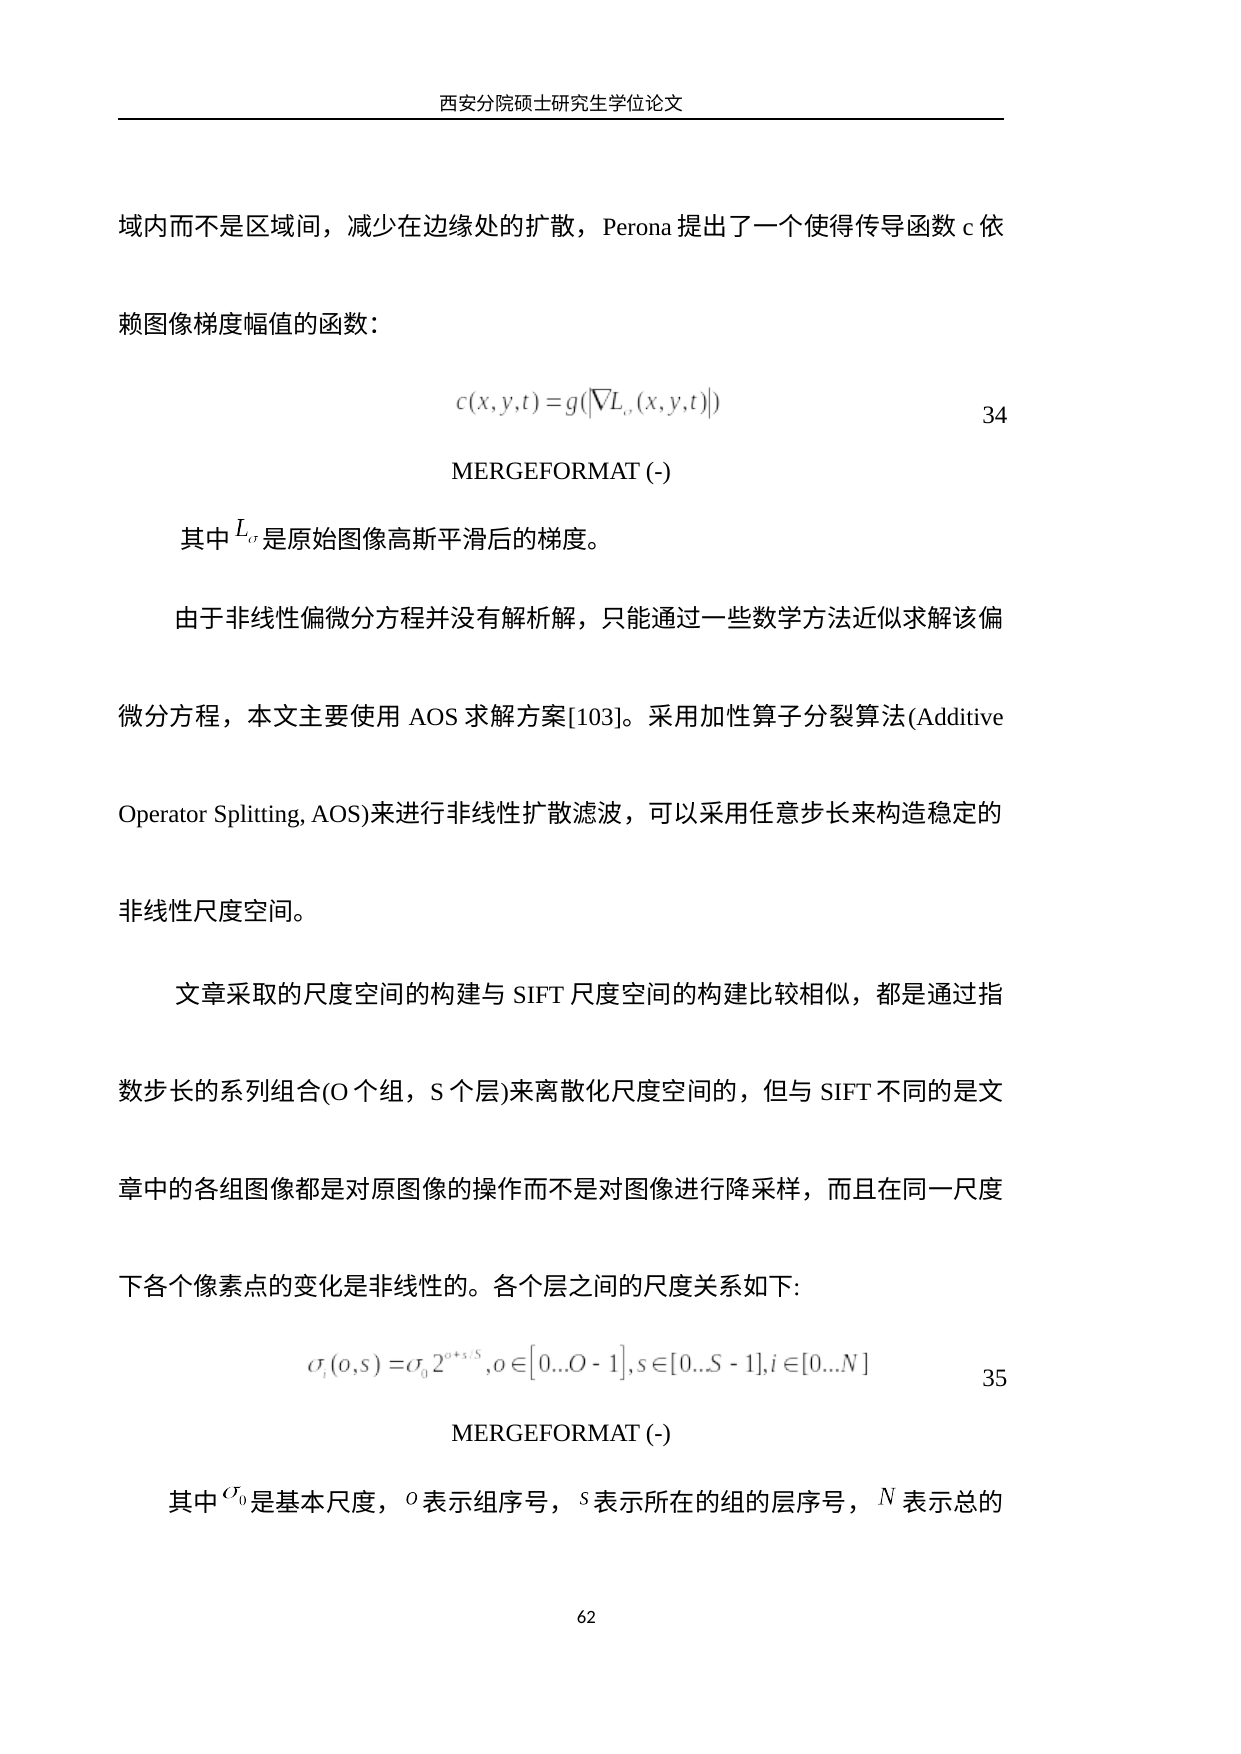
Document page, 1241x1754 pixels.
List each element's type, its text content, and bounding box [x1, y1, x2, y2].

text 其中是基本尺度，表示组序号，表示所在的组的层序号，表示总的层数，为了进行非线性扩散滤波，需要将尺度空间中的尺度单元转换到时间单元概念，其转换如下： [118, 1463, 1004, 1528]
text 由于非线性偏微分方程并没有解析解，只能通过一些数学方法近似求解该偏微分方程，本文主要使用AOS求解方案[103]。采用加性算子分裂算法(Additive Operator Splitting, AOS)来进行非线性扩散滤波，可以采用任意步长来构造稳定的非线性尺度空间。 [118, 584, 1004, 942]
text 其中是原始图像高斯平滑后的梯度。 [118, 501, 1004, 566]
text 文章采取的尺度空间的构建与SIFT尺度空间的构建比较相似，都是通过指数步长的系列组合(O个组，S个层)来离散化尺度空间的，但与SIFT不同的是文章中的各组图像都是对原图像的操作而不是对图像进行降采样，而且在同一尺度下各个像素点的变化是非线性的。各个层之间的尺度关系如下: [118, 960, 1004, 1317]
